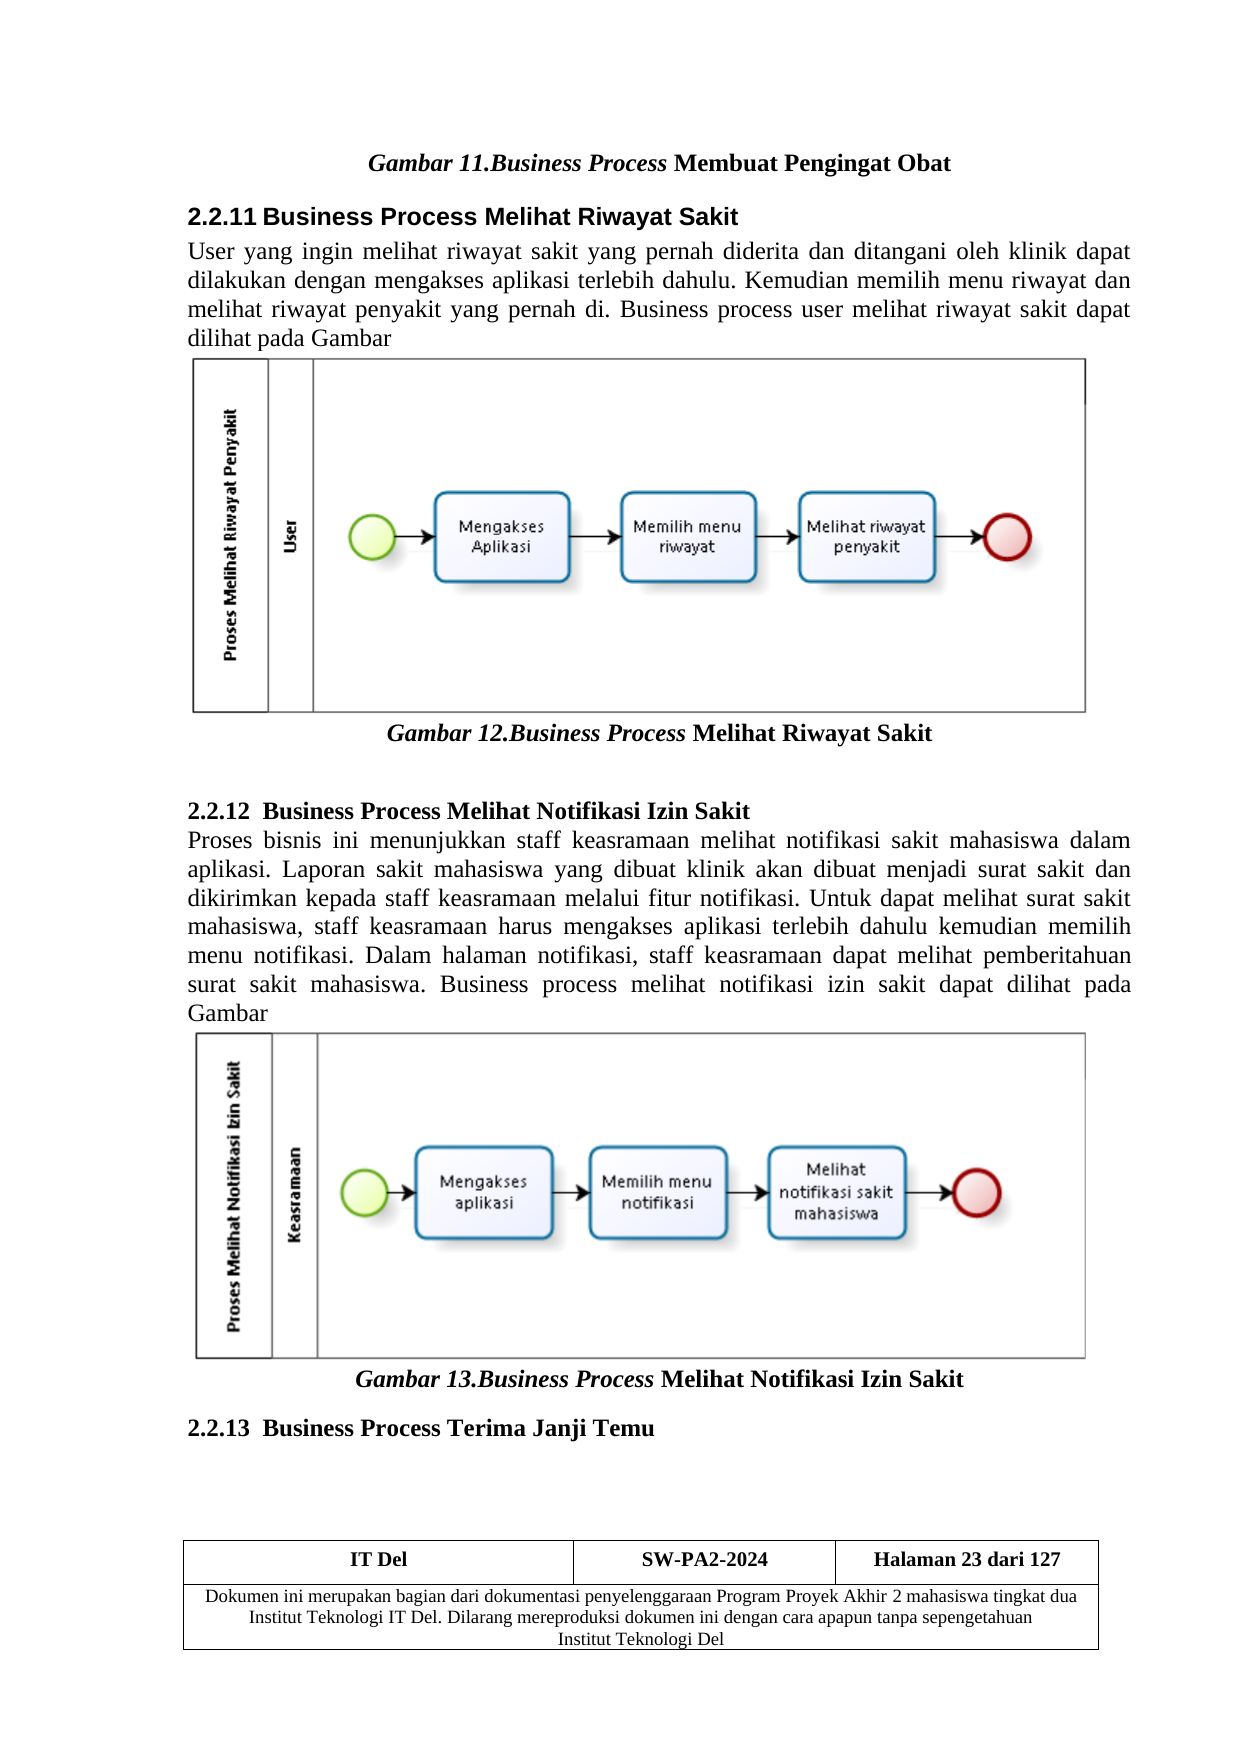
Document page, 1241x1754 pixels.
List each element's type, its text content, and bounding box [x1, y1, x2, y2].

text Gambar 11.Business Process Membuat Pengingat Obat [187, 148, 1132, 176]
text User yang ingin melihat riwayat sakit yang pernah diderita dan ditangani oleh klinik dapat dilakukan dengan mengakses aplikasi terlebih dahulu. Kemudian memilih menu riwayat dan melihat riwayat penyakit yang pernah di. Business process user melihat riwayat sakit dapat dilihat pada Gambar [187, 236, 1132, 351]
text Proses bisnis ini menunjukkan staff keasramaan melihat notifikasi sakit mahasiswa dalam aplikasi. Laporan sakit mahasiswa yang dibuat klinik akan dibuat menjadi surat sakit dan dikirimkan kepada staff keasramaan melalui fitur notifikasi. Untuk dapat melihat surat sakit mahasiswa, staff keasramaan harus mengakses aplikasi terlebih dahulu kemudian memilih menu notifikasi. Dalam halaman notifikasi, staff keasramaan dapat melihat pemberitahuan surat sakit mahasiswa. Business process melihat notifikasi izin sakit dapat dilihat pada Gambar [187, 825, 1132, 1026]
list Business Process Terima Janji Temu [187, 1413, 1132, 1442]
text Gambar 12.Business Process Melihat Riwayat Sakit [187, 718, 1132, 747]
picture [187, 351, 1093, 719]
picture [187, 1026, 1088, 1364]
subtitle Business Process Melihat Riwayat Sakit [187, 201, 1132, 230]
text Gambar 13.Business Process Melihat Notifikasi Izin Sakit [187, 1364, 1132, 1393]
list Business Process Melihat Notifikasi Izin Sakit [187, 796, 1132, 825]
